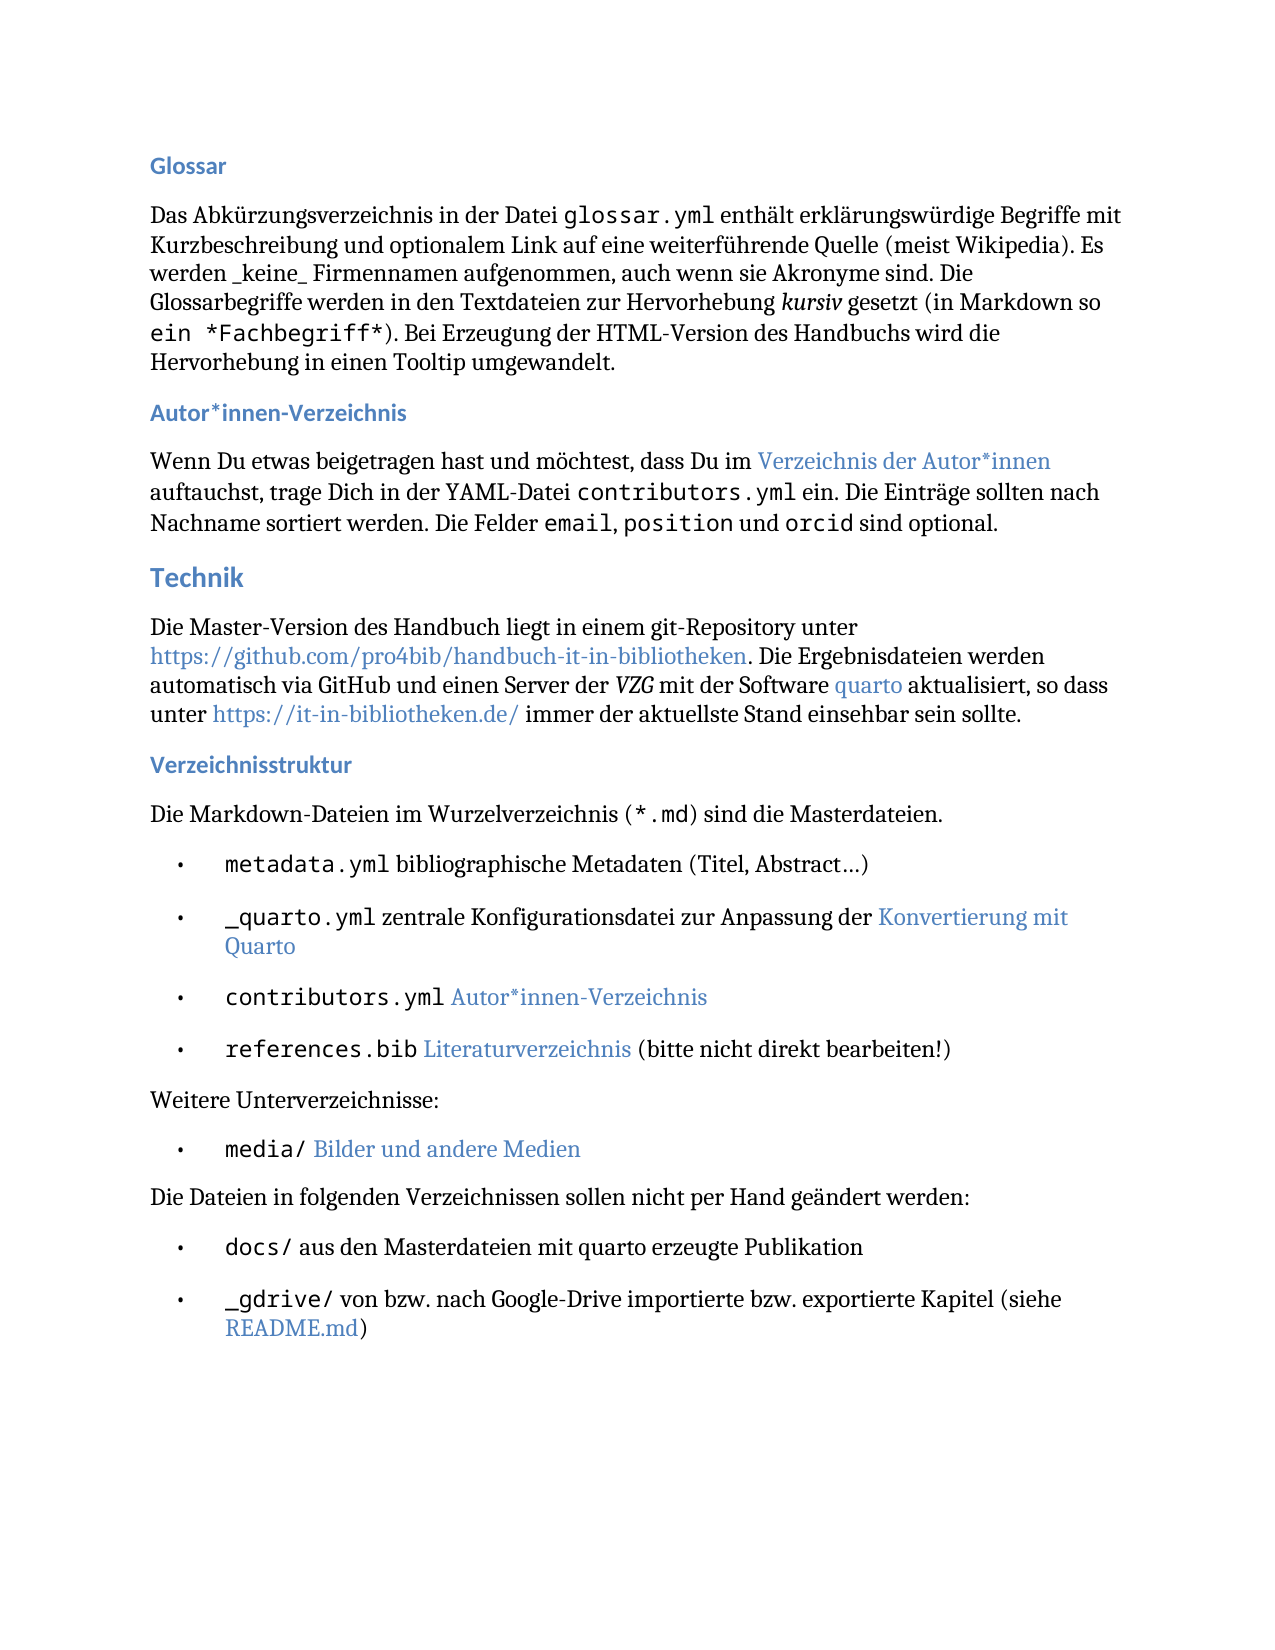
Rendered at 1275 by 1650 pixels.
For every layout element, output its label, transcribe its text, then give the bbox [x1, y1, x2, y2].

list references.bib Literaturverzeichnis (bitte nicht direkt bearbeiten!) [175, 1033, 1125, 1065]
subtitle Glossar [150, 150, 1125, 181]
text Weitere Unterverzeichnisse: [150, 1086, 1125, 1114]
list media/ Bilder und andere Medien [175, 1133, 1125, 1164]
subtitle Verzeichnisstruktur [150, 749, 1125, 780]
subtitle Autor*innen-Verzeichnis [150, 398, 1125, 428]
text Die Markdown-Dateien im Wurzelverzeichnis (*.md) sind die Masterdateien. [150, 798, 1125, 830]
list _gdrive/ von bzw. nach Google-Drive importierte bzw. exportierte Kapitel (siehe README.md) [175, 1283, 1125, 1343]
list _quarto.yml zentrale Konfigurationsdatei zur Anpassung der Konvertierung mit Quarto [175, 901, 1125, 961]
list docs/ aus den Masterdateien mit quarto erzeugte Publikation [175, 1231, 1125, 1262]
list metadata.yml bibliographische Metadaten (Titel, Abstract…) [175, 848, 1125, 880]
text Die Master-Version des Handbuch liegt in einem git-Repository unter https://github.com/pro4bib/handbuch-it-in-bibliotheken. Die Ergebnisdateien werden automatisch via GitHub und einen Server der VZG mit der Software quarto aktualisiert, so dass unter https://it-in-bibliotheken.de/ immer der aktuellste Stand einsehbar sein sollte. [150, 613, 1125, 728]
subtitle Technik [150, 559, 1125, 594]
text Die Dateien in folgenden Verzeichnissen sollen nicht per Hand geändert werden: [150, 1183, 1125, 1212]
text Wenn Du etwas beigetragen hast und möchtest, dass Du im Verzeichnis der Autor*innen auftauchst, trage Dich in der YAML-Datei contributors.yml ein. Die Einträge sollten nach Nachname sortiert werden. Die Felder email, position und orcid sind optional. [150, 447, 1125, 538]
text Das Abkürzungsverzeichnis in der Datei glossar.yml enthält erklärungswürdige Begriffe mit Kurzbeschreibung und optionalem Link auf eine weiterführende Quelle (meist Wikipedia). Es werden _keine_ Firmennamen aufgenommen, auch wenn sie Akronyme sind. Die Glossarbegriffe werden in den Textdateien zur Hervorhebung kursiv gesetzt (in Markdown so ein *Fachbegriff*). Bei Erzeugung der HTML-Version des Handbuchs wird die Hervorhebung in einen Tooltip umgewandelt. [150, 199, 1125, 377]
list contributors.yml Autor*innen-Verzeichnis [175, 981, 1125, 1013]
